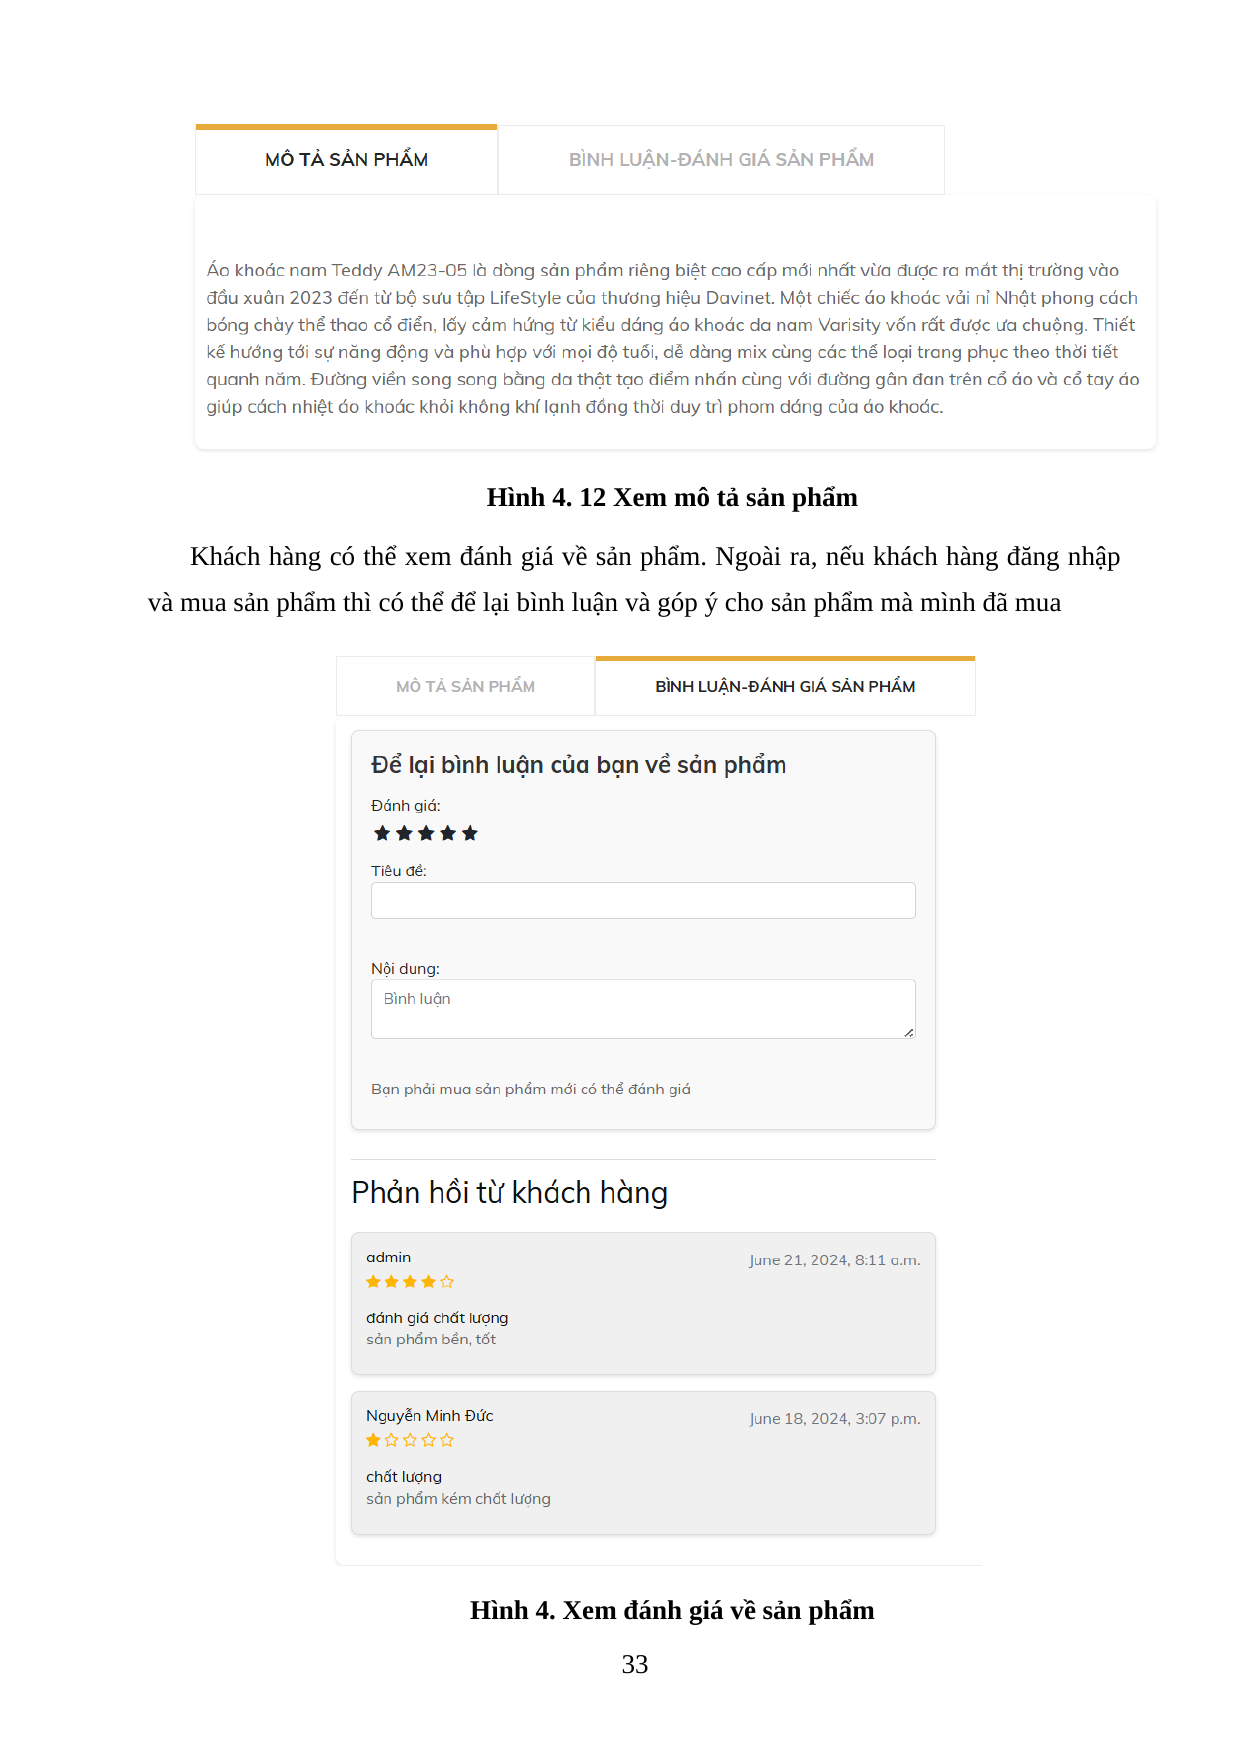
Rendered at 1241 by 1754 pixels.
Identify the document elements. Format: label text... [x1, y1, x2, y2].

text Hình 4. 12 Xem mô tả sản phẩm [148, 481, 1122, 512]
text Hình 4. Xem đánh giá về sản phẩm [148, 1594, 1122, 1625]
picture [189, 118, 1165, 453]
text Khách hàng có thể xem đánh giá về sản phẩm. Ngoài ra, nếu khách hàng đăng nhập và mua sản phẩm thì có thể để lại bình luận và góp ý cho sản phẩm mà mình đã mua [148, 540, 1122, 618]
picture [329, 645, 983, 1566]
